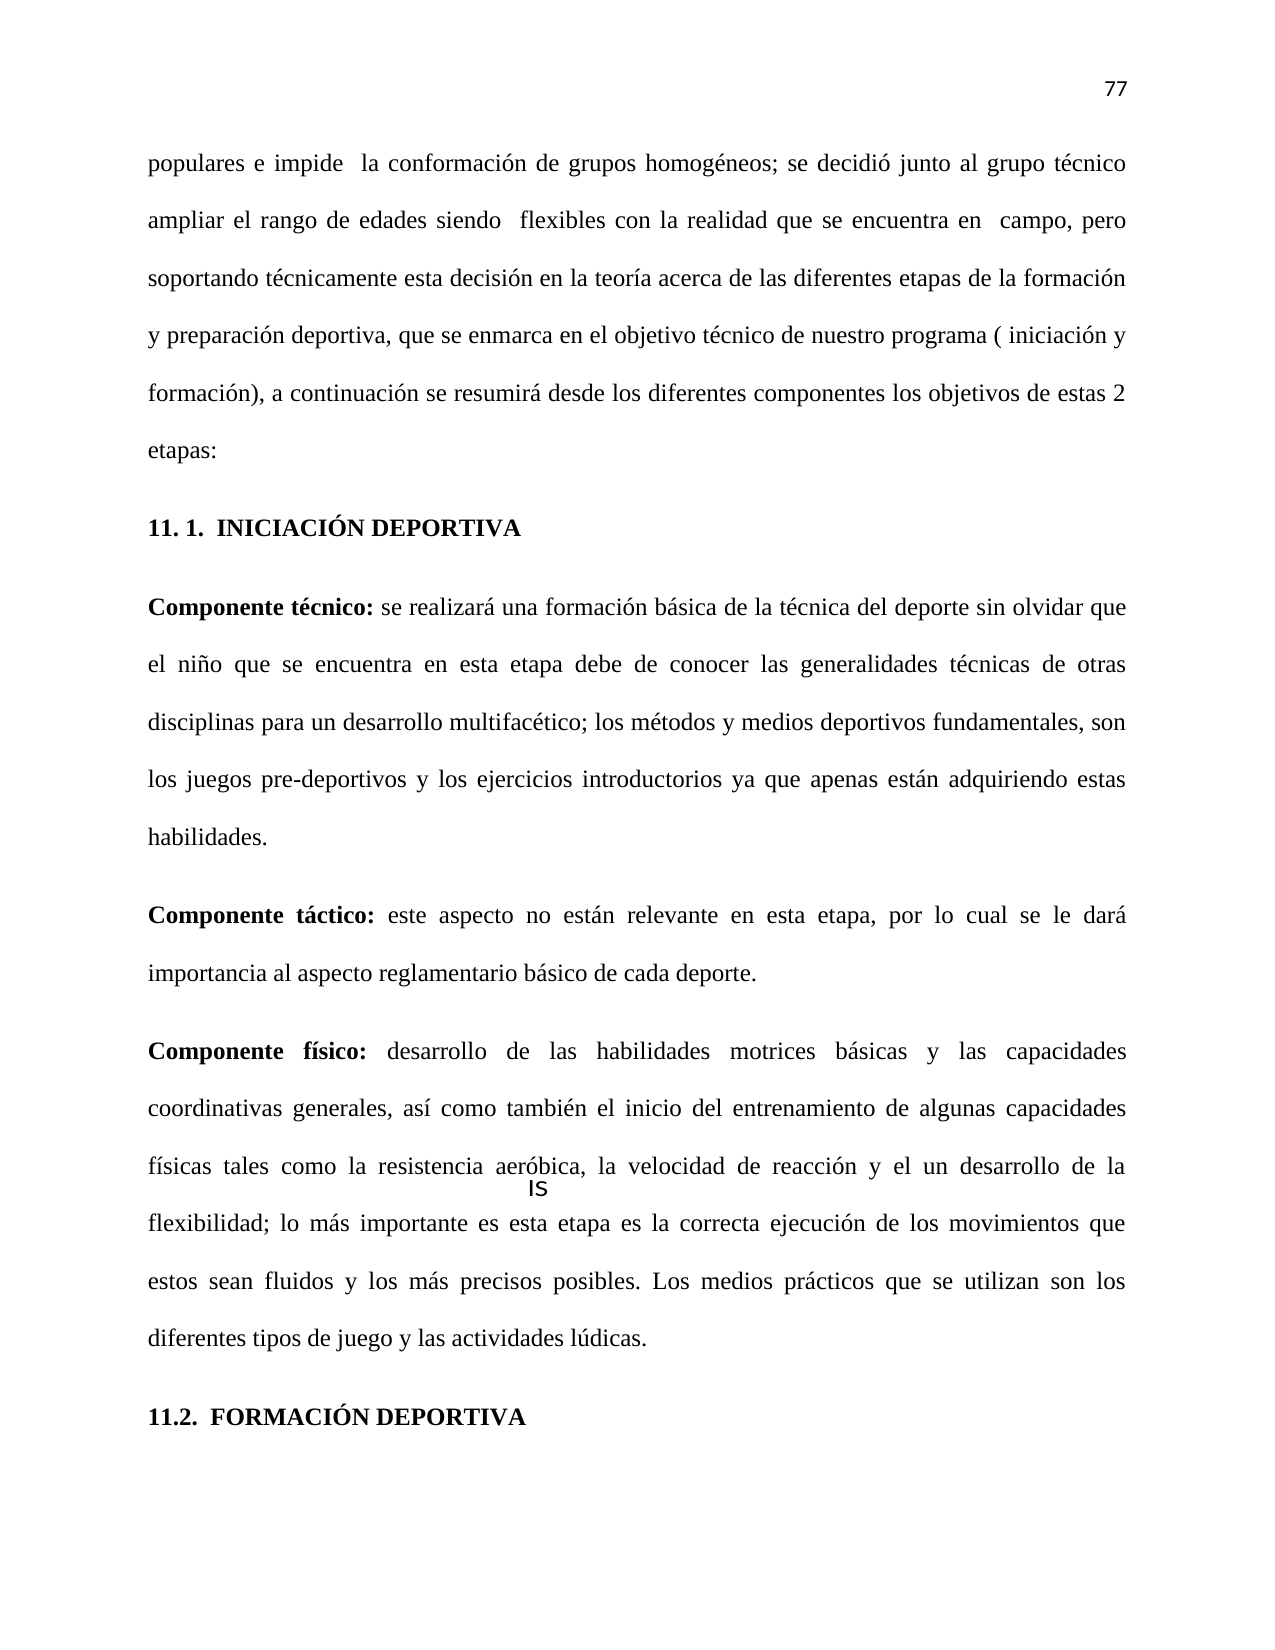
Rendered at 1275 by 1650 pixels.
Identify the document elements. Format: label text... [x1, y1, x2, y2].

text 11.2. FORMACIÓN DEPORTIVA [148, 1402, 1127, 1431]
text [148, 148, 1127, 464]
text Componente táctico: este aspecto no están relevante en esta etapa, por lo cual se le dará importancia al aspecto reglamentario básico de cada deporte. [148, 900, 1127, 986]
text Componente técnico: se realizará una formación básica de la técnica del deporte sin olvidar que el niño que se encuentra en esta etapa debe de conocer las generalidades técnicas de otras disciplinas para un desarrollo multifacético; los métodos y medios deportivos fundamentales, son los juegos pre-deportivos y los ejercicios introductorios ya que apenas están adquiriendo estas habilidades. [148, 592, 1127, 851]
text Componente físico: desarrollo de las habilidades motrices básicas y las capacidades coordinativas generales, así como también el inicio del entrenamiento de algunas capacidades físicas tales como la resistencia aeróbica, la velocidad de reacción y el un desarrollo de la flexibilidad; lo más importante es esta etapa es la correcta ejecución de los movimientos que estos sean fluidos y los más precisos posibles. Los medios prácticos que se utilizan son los diferentes tipos de juego y las actividades lúdicas. [148, 1036, 1127, 1352]
text 11. 1. INICIACIÓN DEPORTIVA [148, 513, 1127, 542]
